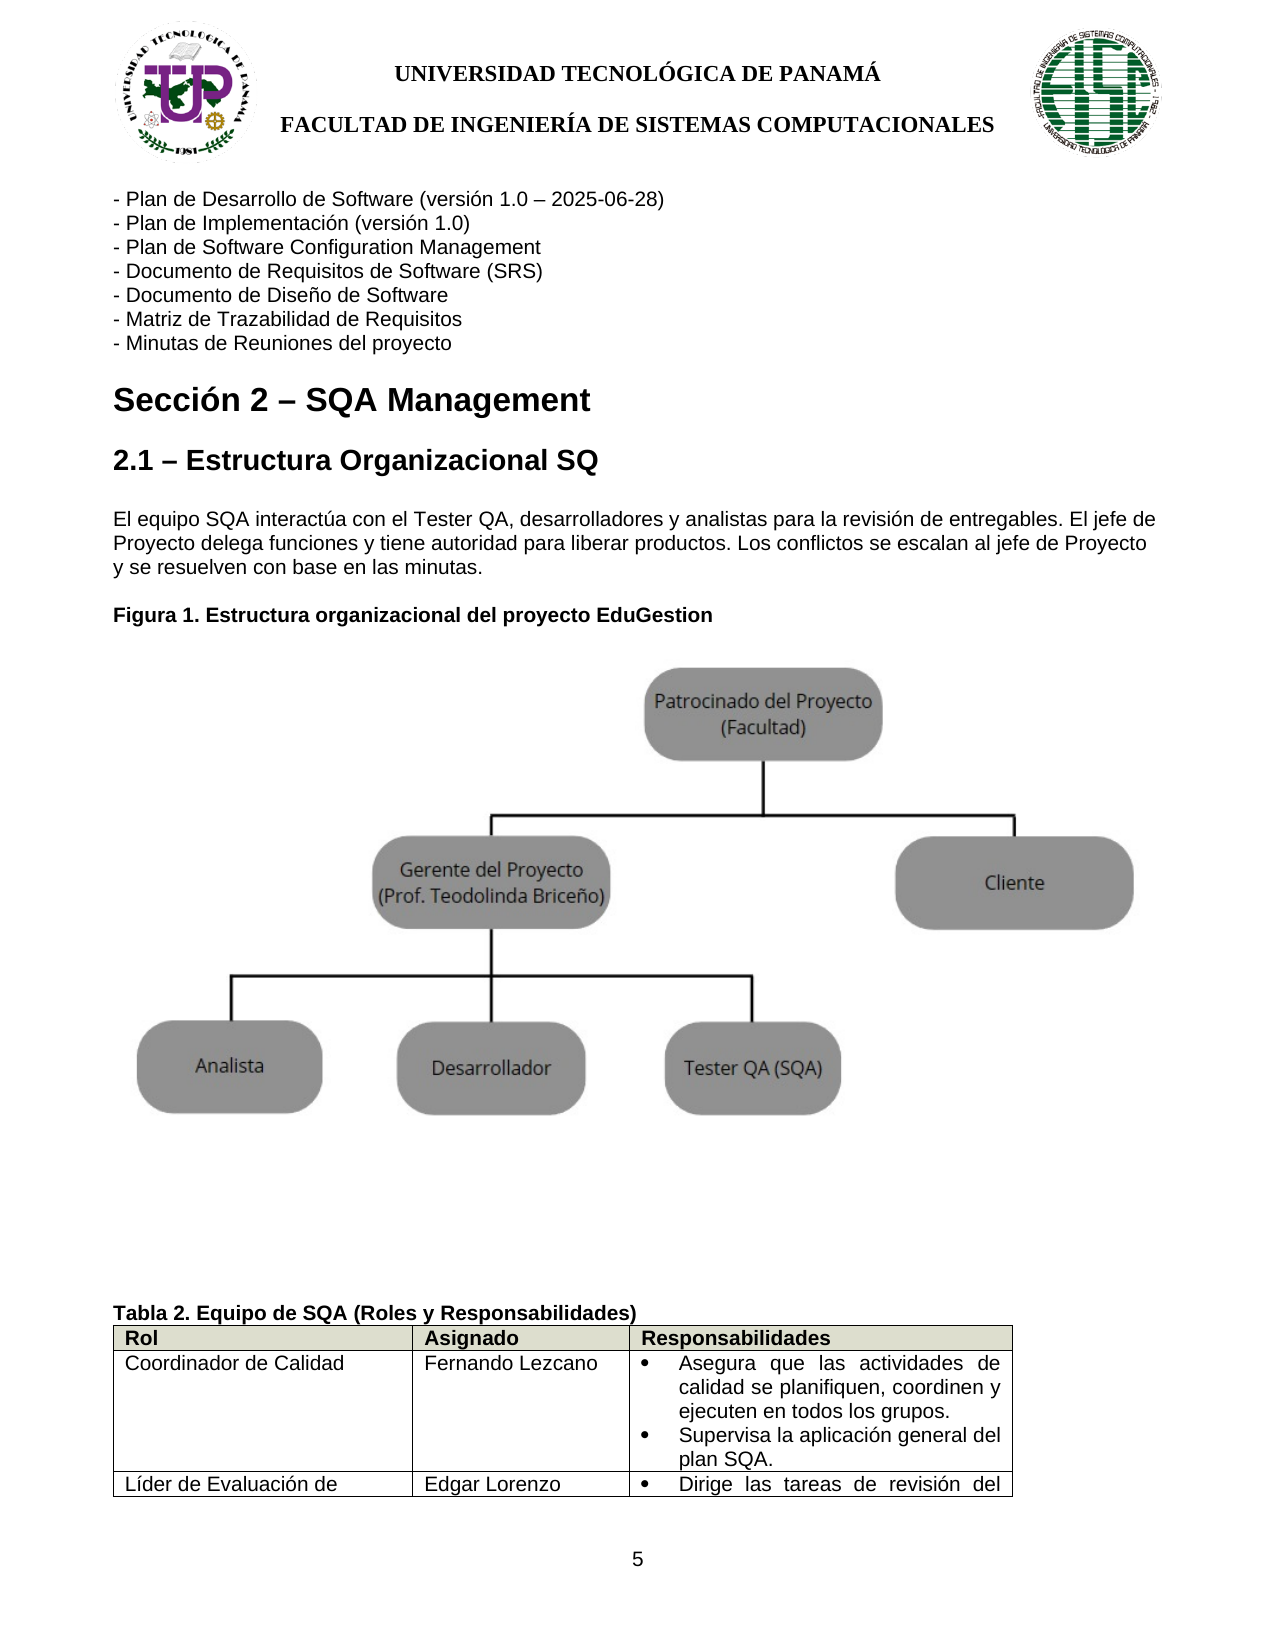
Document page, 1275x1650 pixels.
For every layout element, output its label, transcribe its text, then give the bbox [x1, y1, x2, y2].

text - Minutas de Reuniones del proyecto [113, 331, 1162, 354]
text - Plan de Implementación (versión 1.0) [113, 211, 1162, 235]
subtitle Sección 2 – SQA Management [113, 379, 1162, 418]
subtitle 2.1 – Estructura Organizacional SQ [113, 443, 1162, 477]
text - Plan de Desarrollo de Software (versión 1.0 – 2025-06-28) [113, 187, 1162, 211]
text - Documento de Requisitos de Software (SRS) [113, 259, 1162, 283]
picture [112, 18, 260, 166]
table_cell Asegura que las actividades de calidad se planifiquen, coordinen y ejecuten en todos los grupos. Supervisa la aplicación general del plan SQA. [630, 1351, 1012, 1471]
text - Matriz de Trazabilidad de Requisitos [113, 307, 1162, 331]
table_cell Líder de Evaluación de Requisitos y Gestión [114, 1472, 412, 1496]
text - Documento de Diseño de Software [113, 283, 1162, 307]
picture [112, 650, 1160, 1157]
text El equipo SQA interactúa con el Tester QA, desarrolladores y analistas para la revisión de entregables. El jefe de Proyecto delega funciones y tiene autoridad para liberar productos. Los conflictos se escalan al jefe de Proyecto y se resuelven con base en las minutas. [113, 507, 1162, 579]
table_header Responsabilidades [630, 1326, 1012, 1350]
table_cell Edgar Lorenzo [413, 1472, 629, 1496]
text Figura 1. Estructura organizacional del proyecto EduGestion [113, 603, 1162, 627]
picture [1029, 25, 1163, 158]
text Tabla 2. Equipo de SQA (Roles y Responsabilidades) [113, 1301, 1162, 1325]
table_cell Coordinador de Calidad [114, 1351, 412, 1471]
table_cell Fernando Lezcano [413, 1351, 629, 1471]
text - Plan de Software Configuration Management [113, 235, 1162, 259]
table_header Rol [114, 1326, 412, 1350]
table_header Asignado [413, 1326, 629, 1350]
